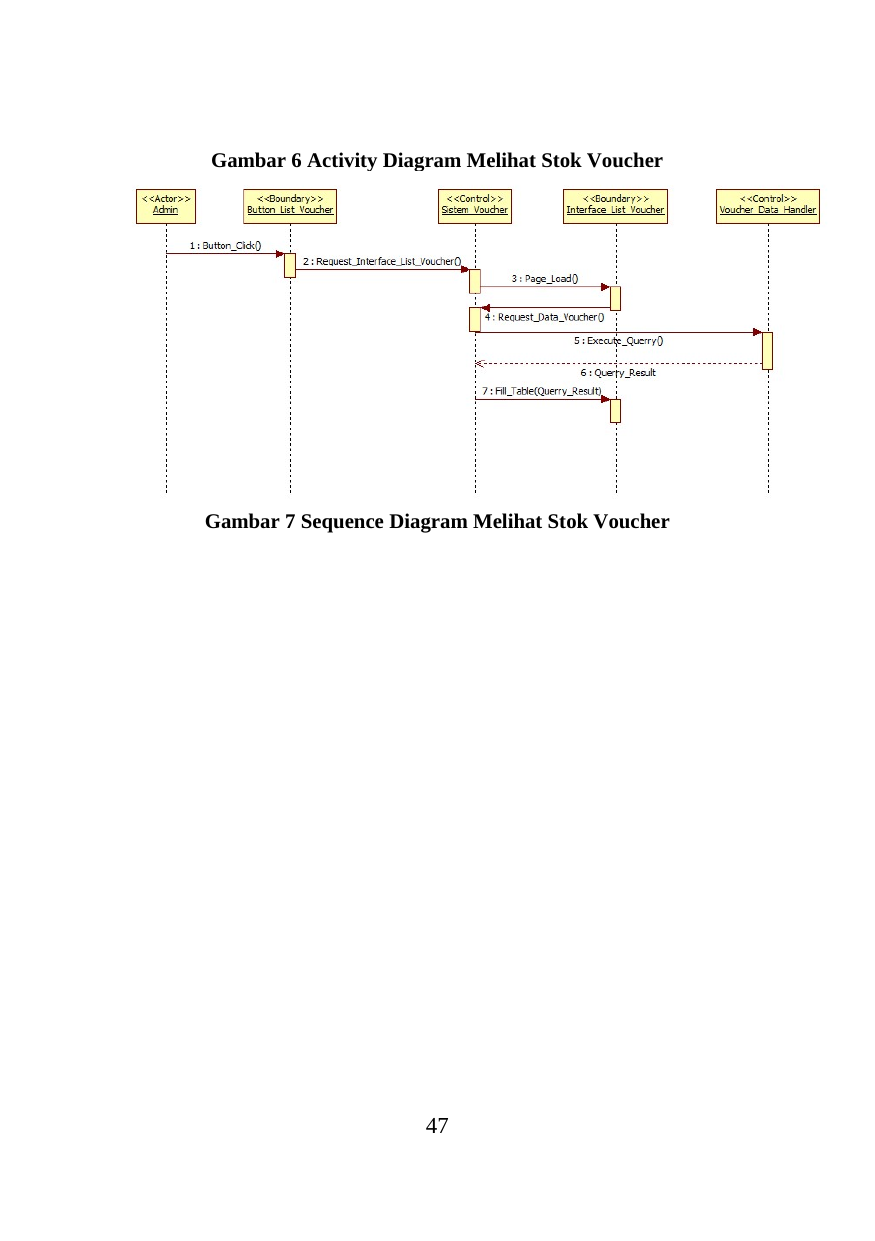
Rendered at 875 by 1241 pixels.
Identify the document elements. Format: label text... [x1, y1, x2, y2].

text Gambar 7 Sequence Diagram Melihat Stok Voucher [118, 510, 756, 533]
text Gambar 6 Activity Diagram Melihat Stok Voucher [118, 148, 756, 171]
picture [118, 171, 837, 510]
